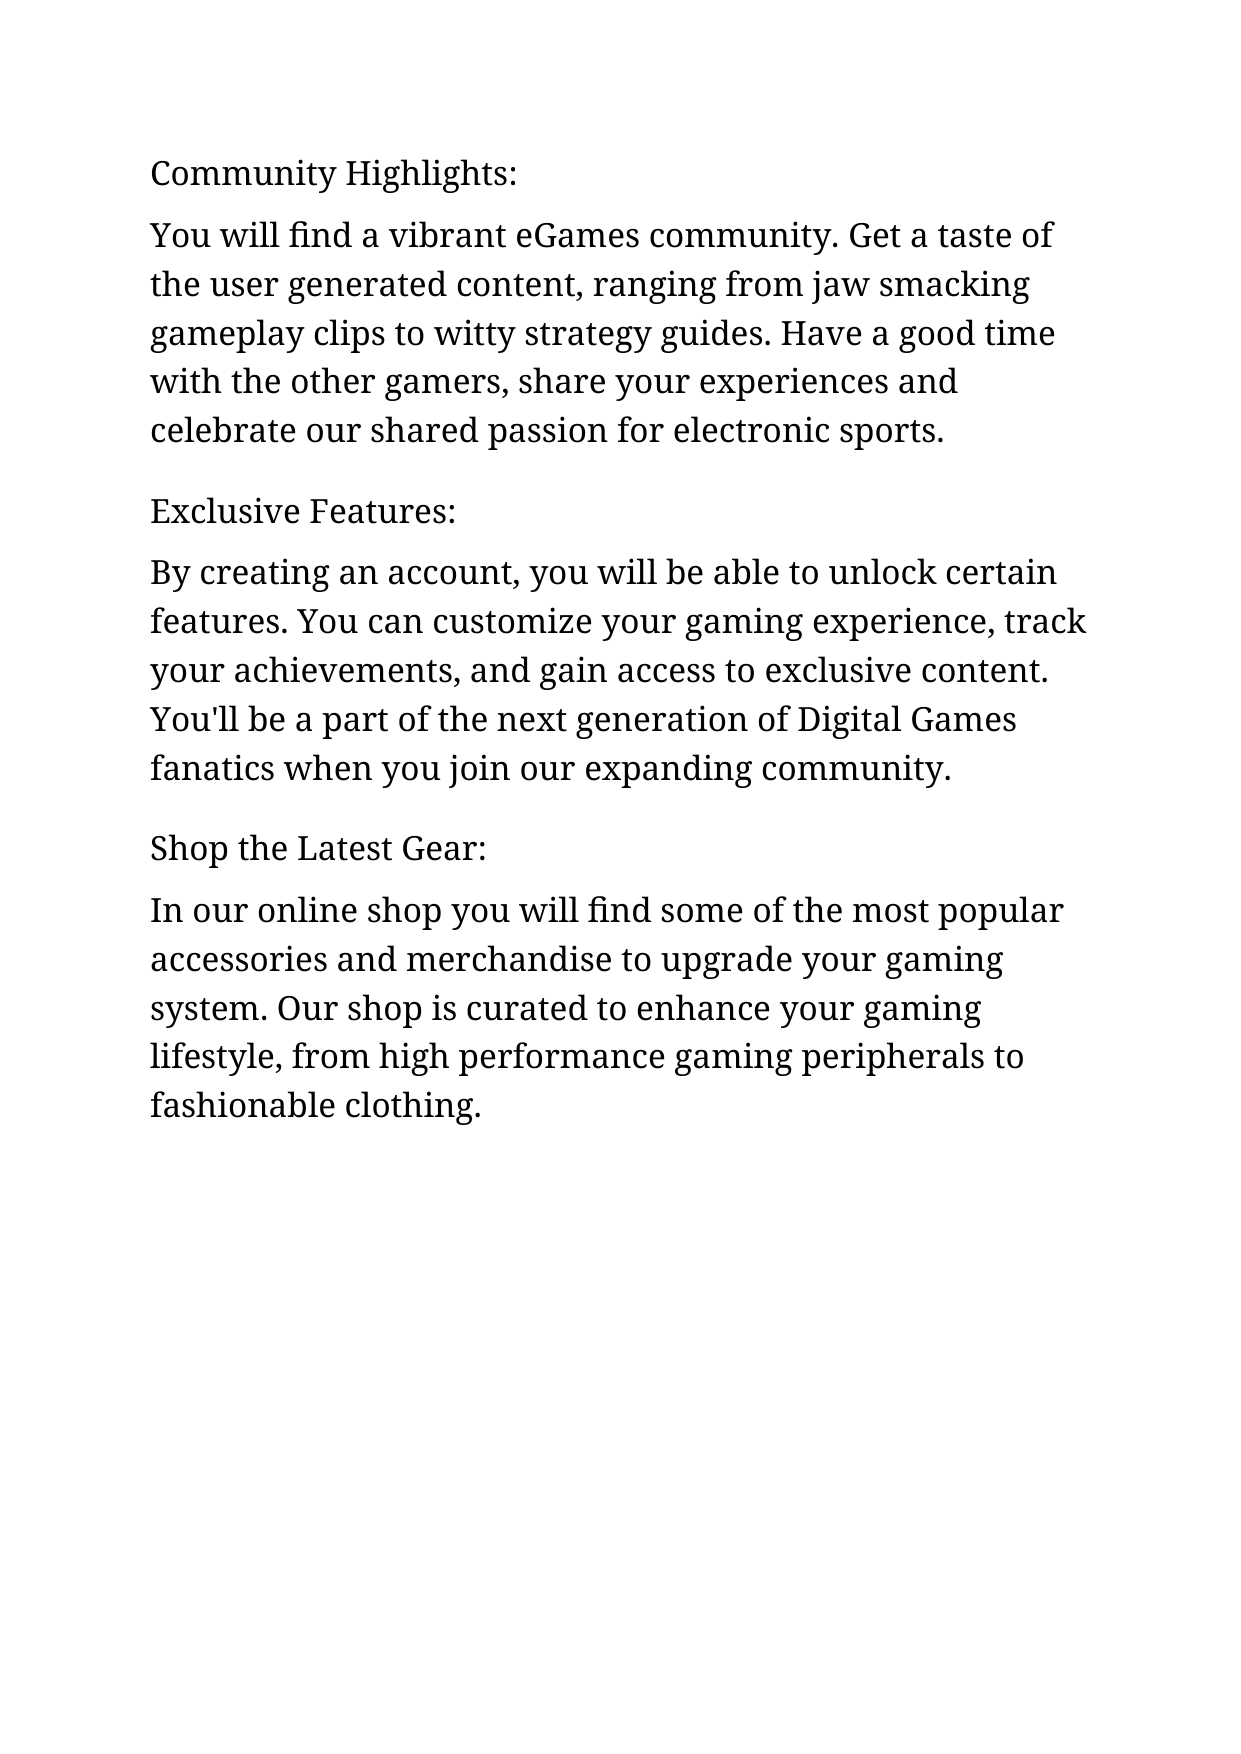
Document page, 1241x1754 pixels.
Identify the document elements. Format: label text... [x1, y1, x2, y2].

subtitle Community Highlights: [150, 150, 1090, 195]
subtitle Exclusive Features: [150, 487, 1090, 533]
subtitle Shop the Latest Gear: [150, 825, 1090, 870]
text You will find a vibrant eGames community. Get a taste of the user generated content, ranging from jaw smacking gameplay clips to witty strategy guides. Have a good time with the other gamers, share your experiences and celebrate our shared passion for electronic sports. [150, 211, 1090, 453]
text By creating an account, you will be able to unlock certain features. You can customize your gaming experience, track your achievements, and gain access to exclusive content. You'll be a part of the next generation of Digital Games fanatics when you join our expanding community. [150, 549, 1090, 790]
text In our online shop you will find some of the most popular accessories and merchandise to upgrade your gaming system. Our shop is curated to enhance your gaming lifestyle, from high performance gaming peripherals to fashionable clothing. [150, 886, 1090, 1128]
